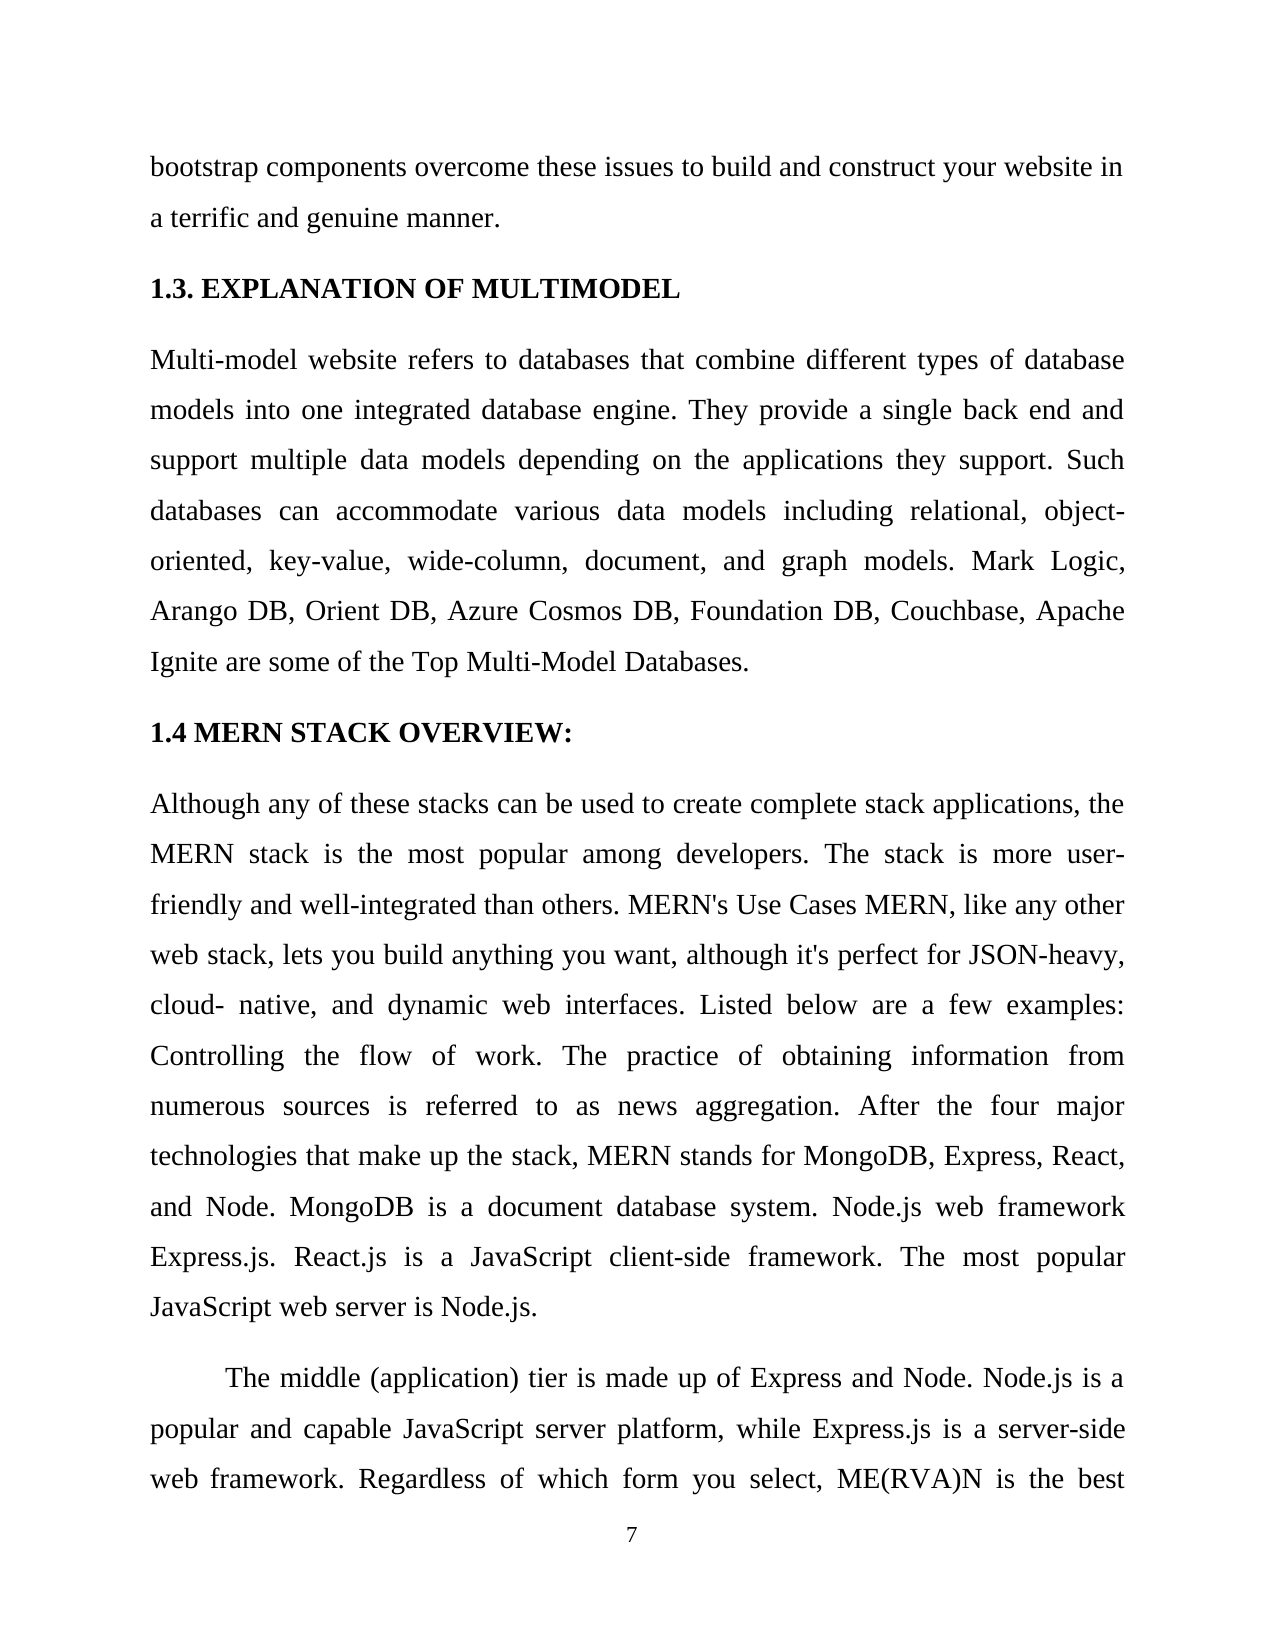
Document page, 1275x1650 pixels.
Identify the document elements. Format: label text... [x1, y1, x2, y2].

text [150, 1361, 1126, 1495]
text Multi-model website refers to databases that combine different types of database models into one integrated database engine. They provide a single back end and support multiple data models depending on the applications they support. Such databases can accommodate various data models including relational, object- oriented, key-value, wide-column, document, and graph models. Mark Logic, Arango DB, Orient DB, Azure Cosmos DB, Foundation DB, Couchbase, Apache Ignite are some of the Top Multi-Model Databases. [150, 342, 1126, 677]
subtitle 1.3. EXPLANATION OF MULTIMODEL [150, 271, 1189, 305]
subtitle 1.4 MERN STACK OVERVIEW: [150, 716, 1189, 749]
text Although any of these stacks can be used to create complete stack applications, the MERN stack is the most popular among developers. The stack is more user-friendly and well-integrated than others. MERN's Use Cases MERN, like any other web stack, lets you build anything you want, although it's perfect for JSON-heavy, cloud- native, and dynamic web interfaces. Listed below are a few examples: Controlling the flow of work. The practice of obtaining information from numerous sources is referred to as news aggregation. After the four major technologies that make up the stack, MERN stands for MongoDB, Express, React, and Node. MongoDB is a document database system. Node.js web framework Express.js. React.js is a JavaScript client-side framework. The most popular JavaScript web server is Node.js. [150, 786, 1126, 1323]
text bootstrap components overcome these issues to build and construct your website in a terrific and genuine manner. [150, 149, 1124, 233]
